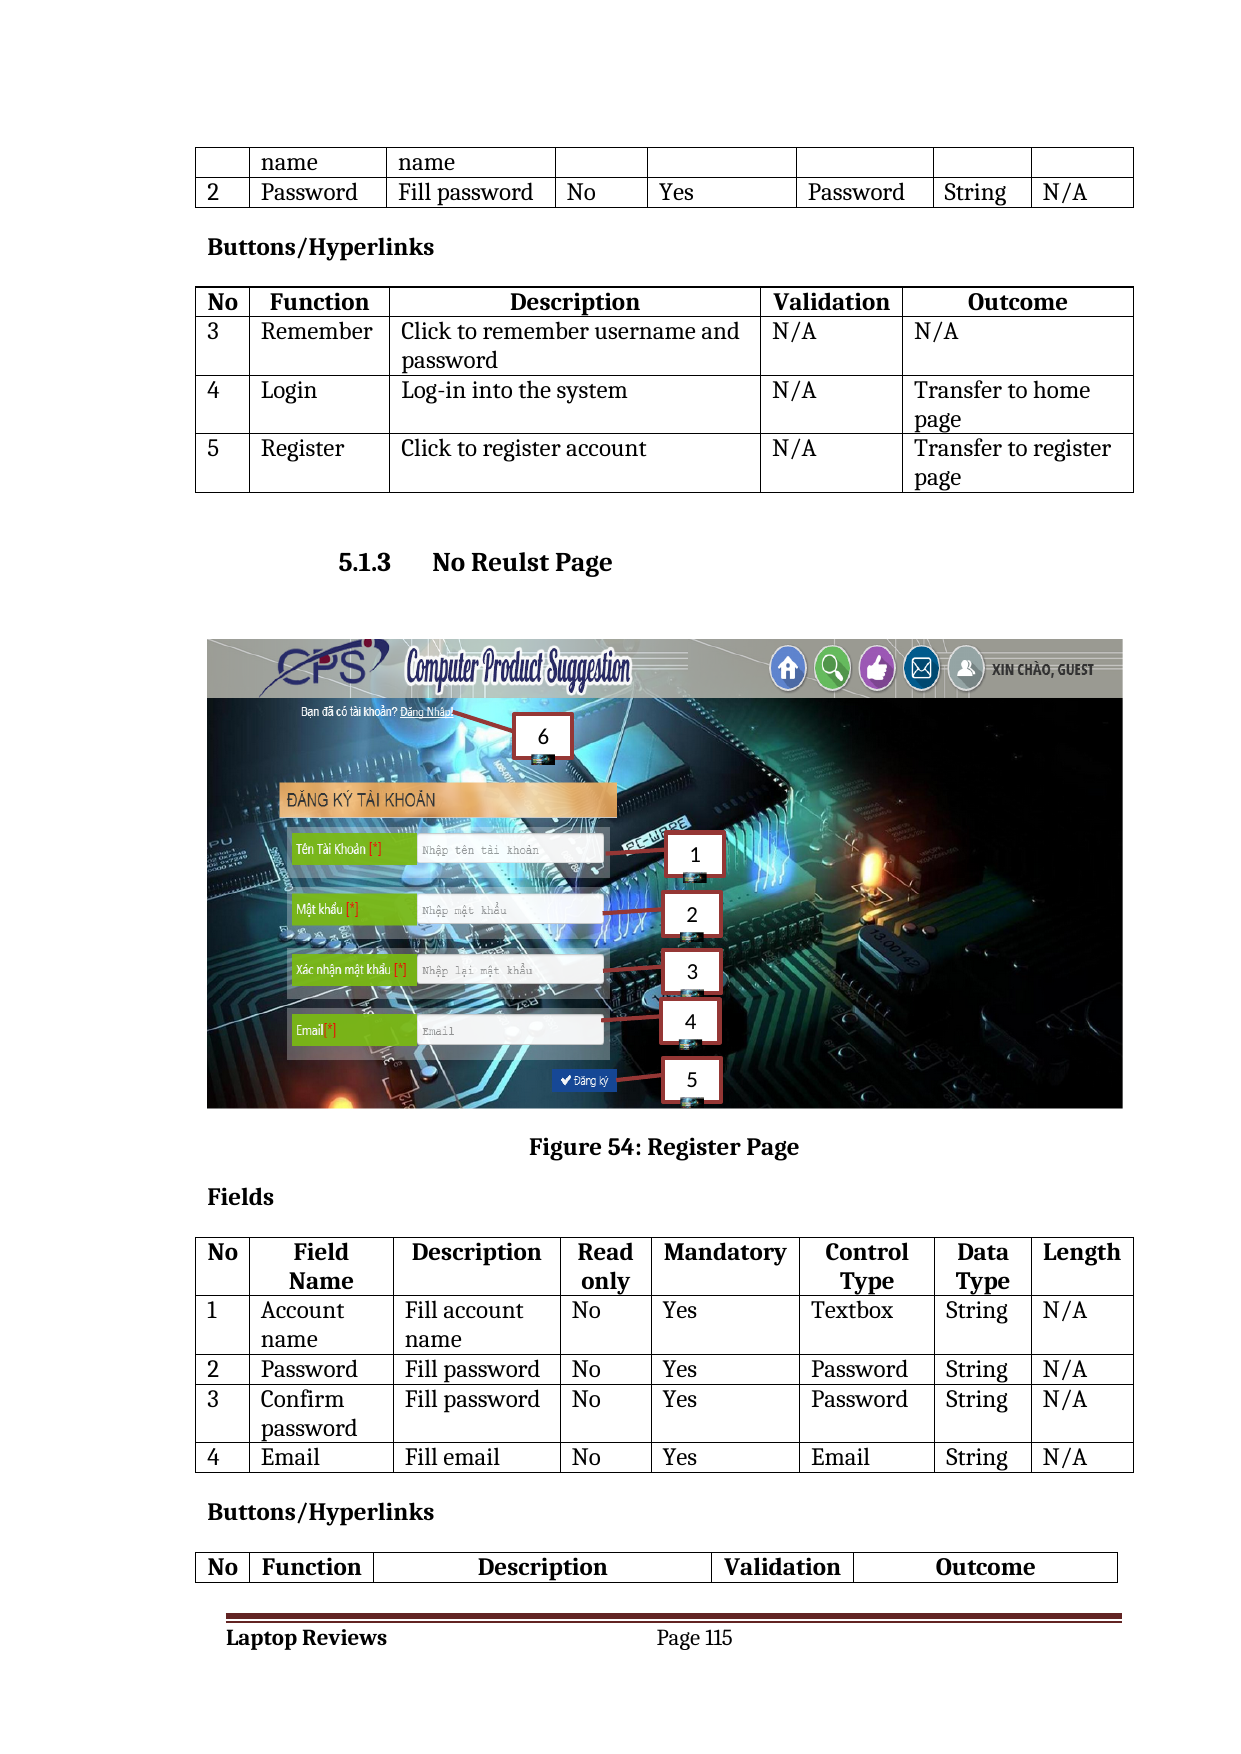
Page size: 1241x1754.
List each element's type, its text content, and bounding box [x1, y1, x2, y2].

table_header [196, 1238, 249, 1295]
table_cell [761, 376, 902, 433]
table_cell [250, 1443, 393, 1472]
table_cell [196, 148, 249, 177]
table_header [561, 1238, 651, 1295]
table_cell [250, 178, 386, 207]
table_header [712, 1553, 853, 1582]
text Buttons/Hyperlinks [207, 233, 1122, 261]
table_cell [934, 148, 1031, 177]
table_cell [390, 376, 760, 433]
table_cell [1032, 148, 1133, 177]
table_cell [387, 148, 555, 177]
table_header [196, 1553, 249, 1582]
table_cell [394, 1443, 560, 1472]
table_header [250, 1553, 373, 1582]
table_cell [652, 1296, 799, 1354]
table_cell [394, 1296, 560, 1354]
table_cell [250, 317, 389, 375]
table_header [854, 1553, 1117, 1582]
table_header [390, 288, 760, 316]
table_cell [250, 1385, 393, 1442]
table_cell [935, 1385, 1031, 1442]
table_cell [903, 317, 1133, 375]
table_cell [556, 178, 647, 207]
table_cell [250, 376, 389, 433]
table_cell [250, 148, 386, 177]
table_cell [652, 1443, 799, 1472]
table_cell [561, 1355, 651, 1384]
text Fields [207, 1183, 1122, 1212]
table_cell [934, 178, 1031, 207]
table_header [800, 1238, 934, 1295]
text Buttons/Hyperlinks [207, 1498, 1122, 1527]
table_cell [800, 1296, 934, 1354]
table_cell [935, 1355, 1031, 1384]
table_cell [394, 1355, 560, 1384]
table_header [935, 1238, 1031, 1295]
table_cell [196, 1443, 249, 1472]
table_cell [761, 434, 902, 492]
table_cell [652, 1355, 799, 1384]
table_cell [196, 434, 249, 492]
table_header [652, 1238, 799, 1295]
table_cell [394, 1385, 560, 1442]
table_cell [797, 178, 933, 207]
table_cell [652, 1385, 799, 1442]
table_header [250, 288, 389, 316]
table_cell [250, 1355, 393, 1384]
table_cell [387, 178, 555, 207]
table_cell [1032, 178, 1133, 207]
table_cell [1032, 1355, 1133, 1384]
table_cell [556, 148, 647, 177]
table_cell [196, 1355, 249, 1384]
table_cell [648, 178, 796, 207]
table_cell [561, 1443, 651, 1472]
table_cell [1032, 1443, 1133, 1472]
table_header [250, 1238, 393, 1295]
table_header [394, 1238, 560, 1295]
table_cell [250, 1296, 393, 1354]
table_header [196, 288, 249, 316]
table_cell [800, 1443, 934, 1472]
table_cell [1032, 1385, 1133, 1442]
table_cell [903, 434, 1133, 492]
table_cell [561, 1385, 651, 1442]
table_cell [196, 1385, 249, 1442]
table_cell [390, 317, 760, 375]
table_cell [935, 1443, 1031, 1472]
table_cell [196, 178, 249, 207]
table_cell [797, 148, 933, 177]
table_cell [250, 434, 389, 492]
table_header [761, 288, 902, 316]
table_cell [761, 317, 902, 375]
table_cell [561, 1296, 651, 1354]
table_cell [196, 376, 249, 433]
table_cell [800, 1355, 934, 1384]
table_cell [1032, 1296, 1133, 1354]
text Figure 54: Register Page [207, 1133, 1122, 1162]
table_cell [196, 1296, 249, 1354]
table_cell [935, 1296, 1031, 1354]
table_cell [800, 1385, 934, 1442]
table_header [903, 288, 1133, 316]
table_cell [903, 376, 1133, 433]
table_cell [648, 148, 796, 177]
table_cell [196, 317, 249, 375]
subtitle No Reulst Page [338, 547, 1122, 578]
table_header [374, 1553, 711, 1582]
picture [207, 639, 1123, 1109]
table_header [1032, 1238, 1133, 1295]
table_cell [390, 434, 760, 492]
